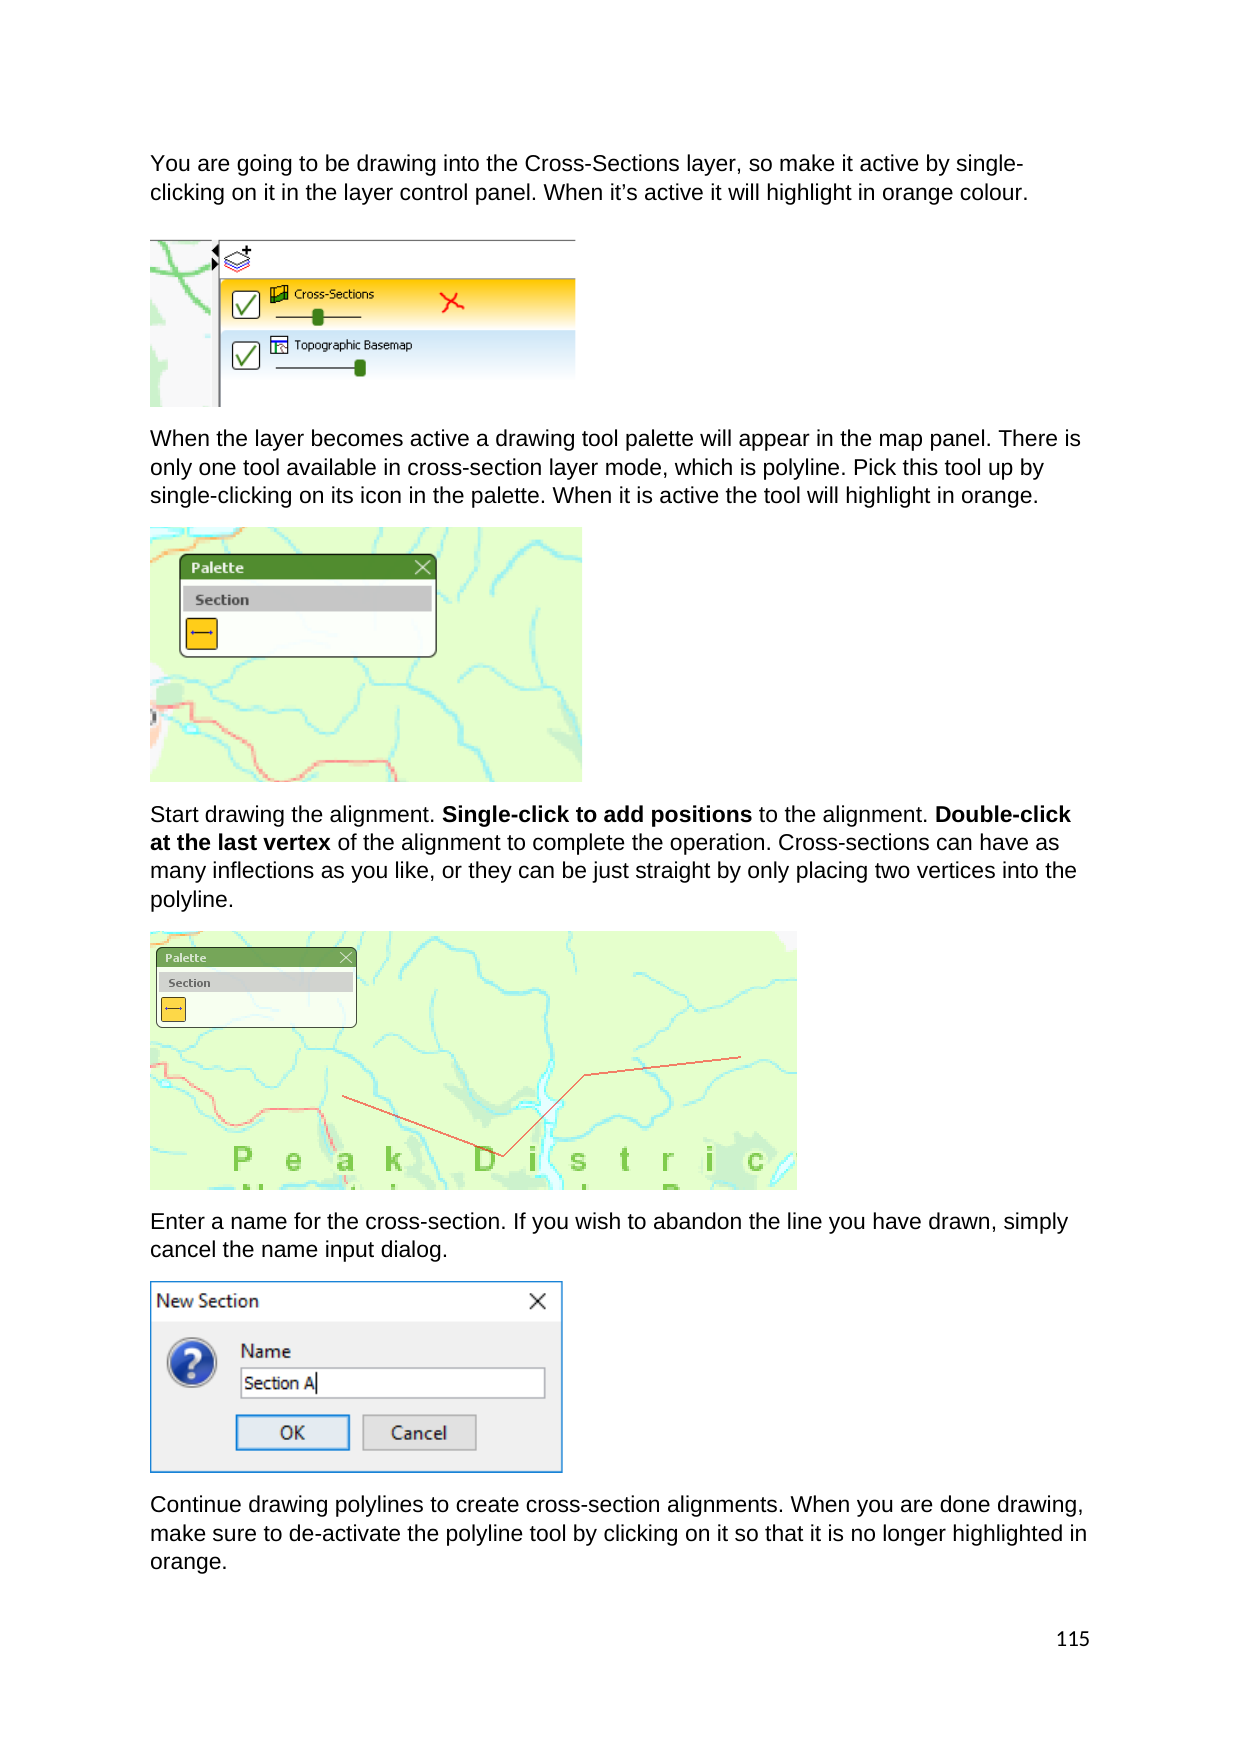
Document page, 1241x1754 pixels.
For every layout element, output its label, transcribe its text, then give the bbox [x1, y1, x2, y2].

picture [150, 527, 583, 782]
picture [150, 931, 797, 1190]
text When the layer becomes active a drawing tool palette will appear in the map panel. There is only one tool available in cross-section layer mode, which is polyline. Pick this tool up by single-clicking on its icon in the palette. When it is active the tool will highlight in orange. [150, 425, 1090, 508]
text Start drawing the alignment. Single-click to add positions to the alignment. Double-click at the last vertex of the alignment to complete the operation. Cross-sections can have as many inflections as you like, or they can be just straight by only placing two vertices into the polyline. [150, 801, 1090, 912]
text You are going to be drawing into the Cross-Sections layer, so make it active by single-clicking on it in the layer control panel. When it’s active it will highlight in orange colour. [150, 150, 1090, 205]
text Continue drawing polylines to create cross-section alignments. When you are done drawing, make sure to de-activate the polyline tool by clicking on it so that it is no longer highlighted in orange. [150, 1491, 1090, 1574]
picture [150, 1281, 563, 1473]
text Enter a name for the cross-section. If you wish to abandon the line you have drawn, simply cancel the name input dialog. [150, 1208, 1090, 1263]
picture [150, 223, 576, 407]
